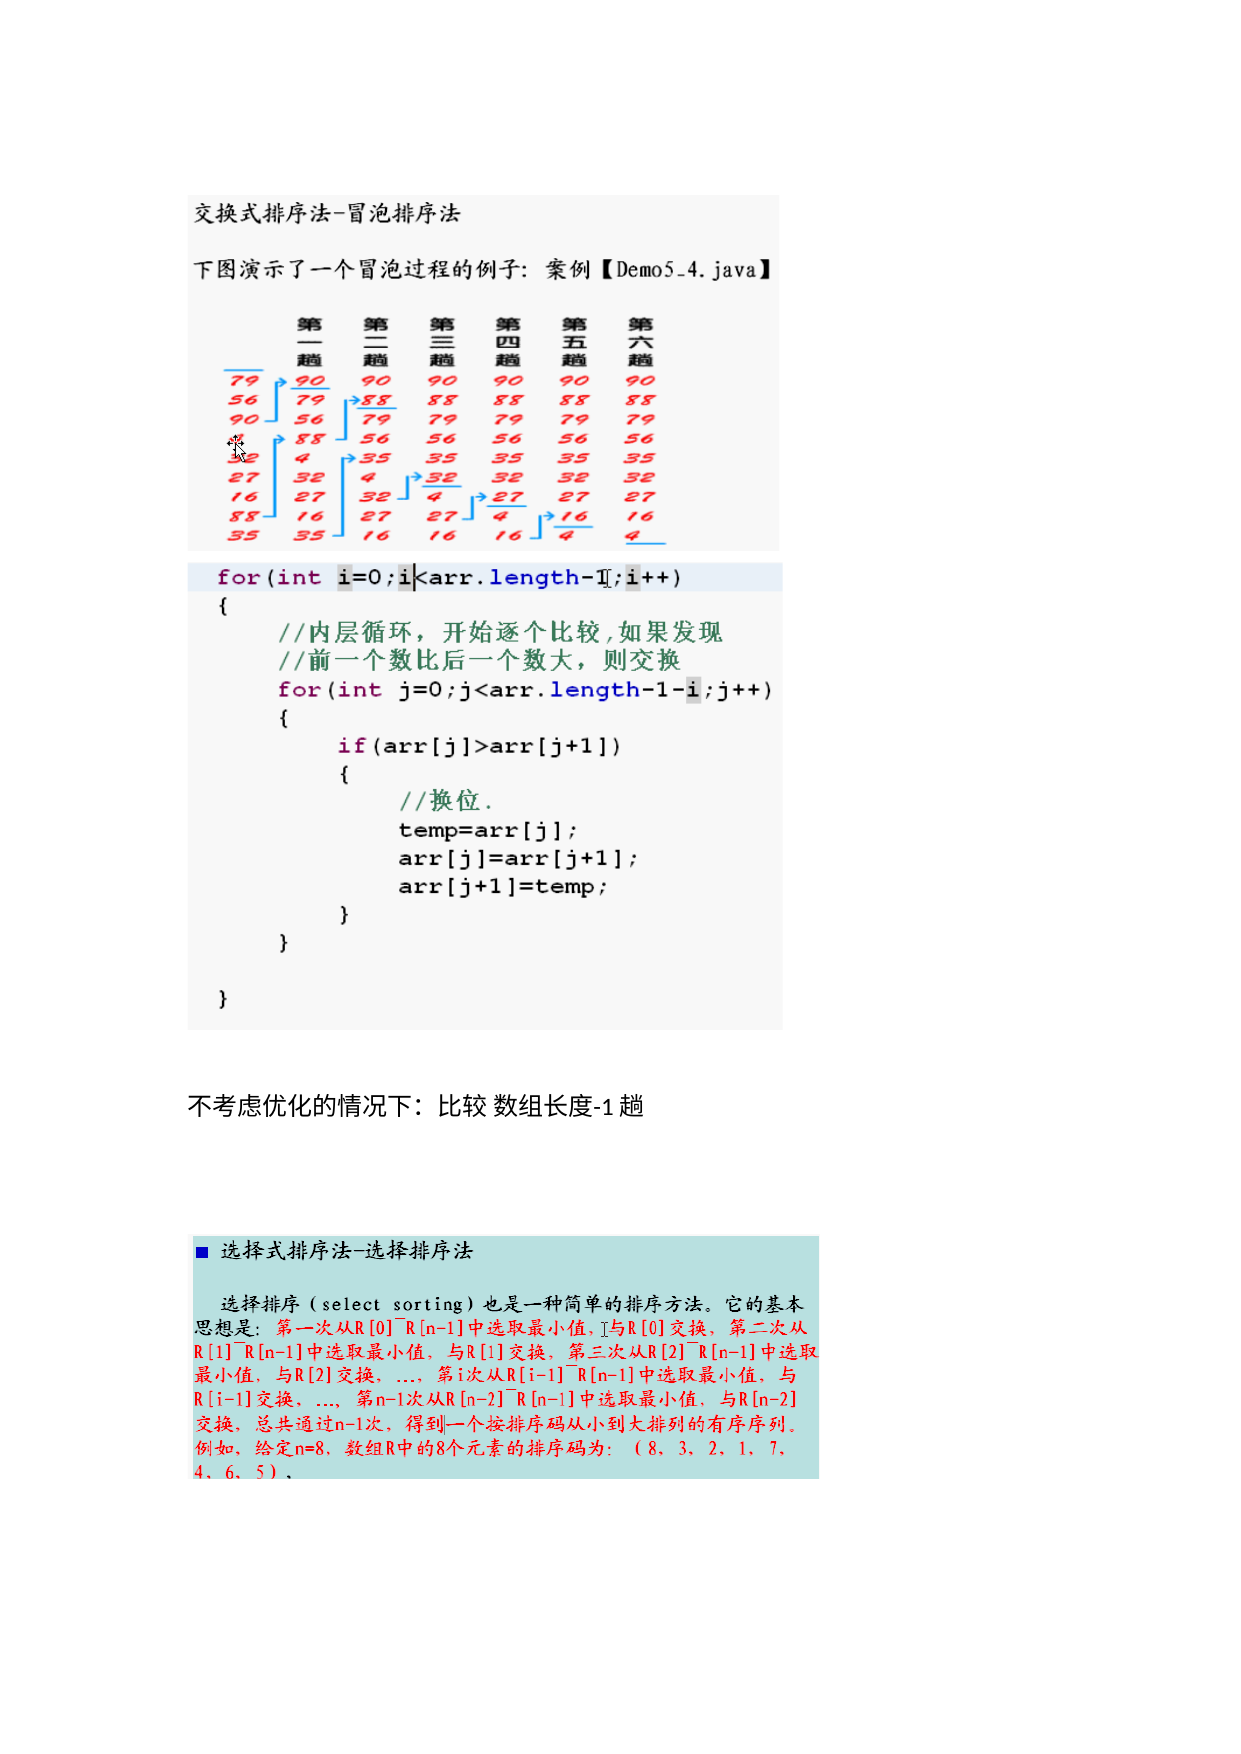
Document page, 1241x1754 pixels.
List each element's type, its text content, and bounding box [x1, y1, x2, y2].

picture [187, 1234, 820, 1479]
picture [187, 562, 783, 1030]
text 不考虑优化的情况下：比较 数组长度-1 趟 [187, 1072, 1053, 1137]
picture [187, 195, 780, 551]
